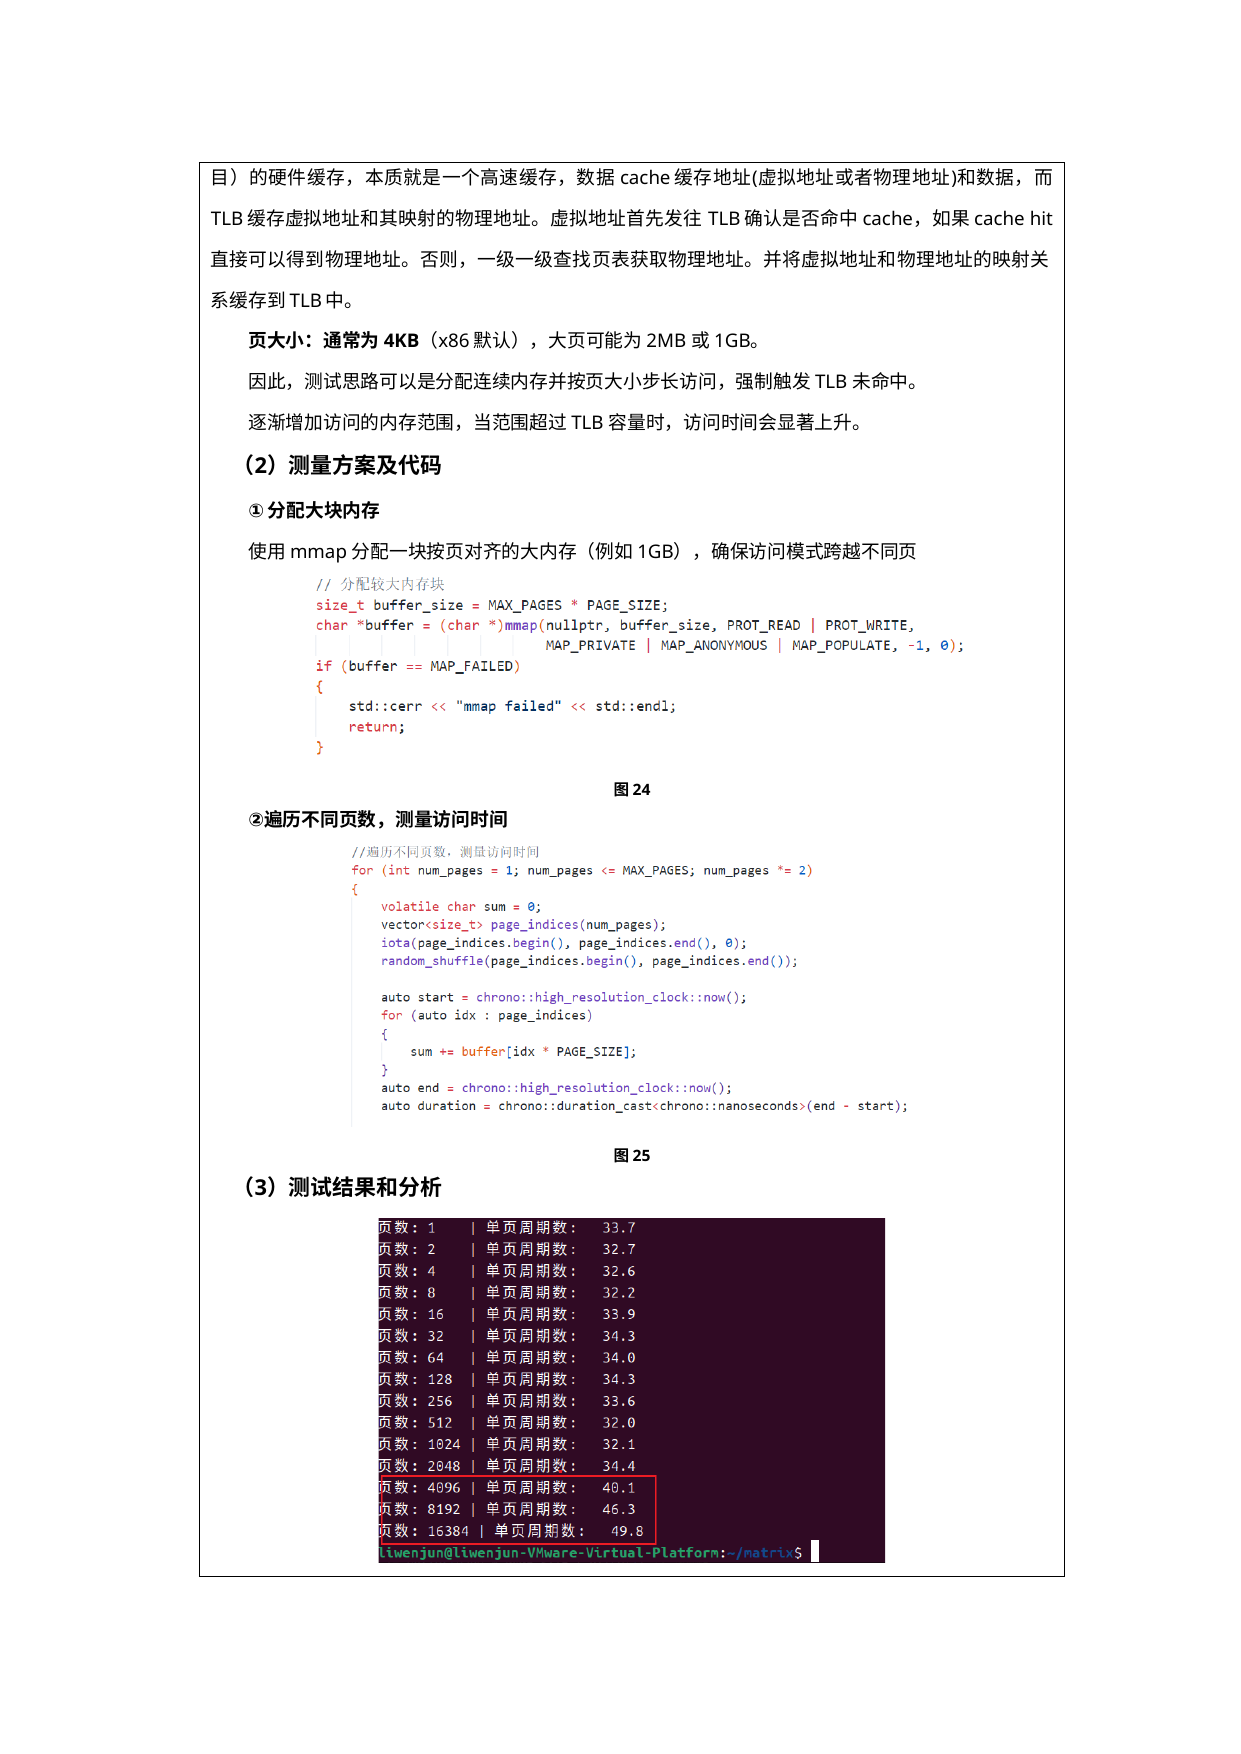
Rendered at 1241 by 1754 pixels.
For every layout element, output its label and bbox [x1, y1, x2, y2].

picture [289, 577, 975, 769]
picture [345, 845, 919, 1127]
picture [378, 1218, 886, 1563]
table_cell [200, 163, 1064, 1576]
